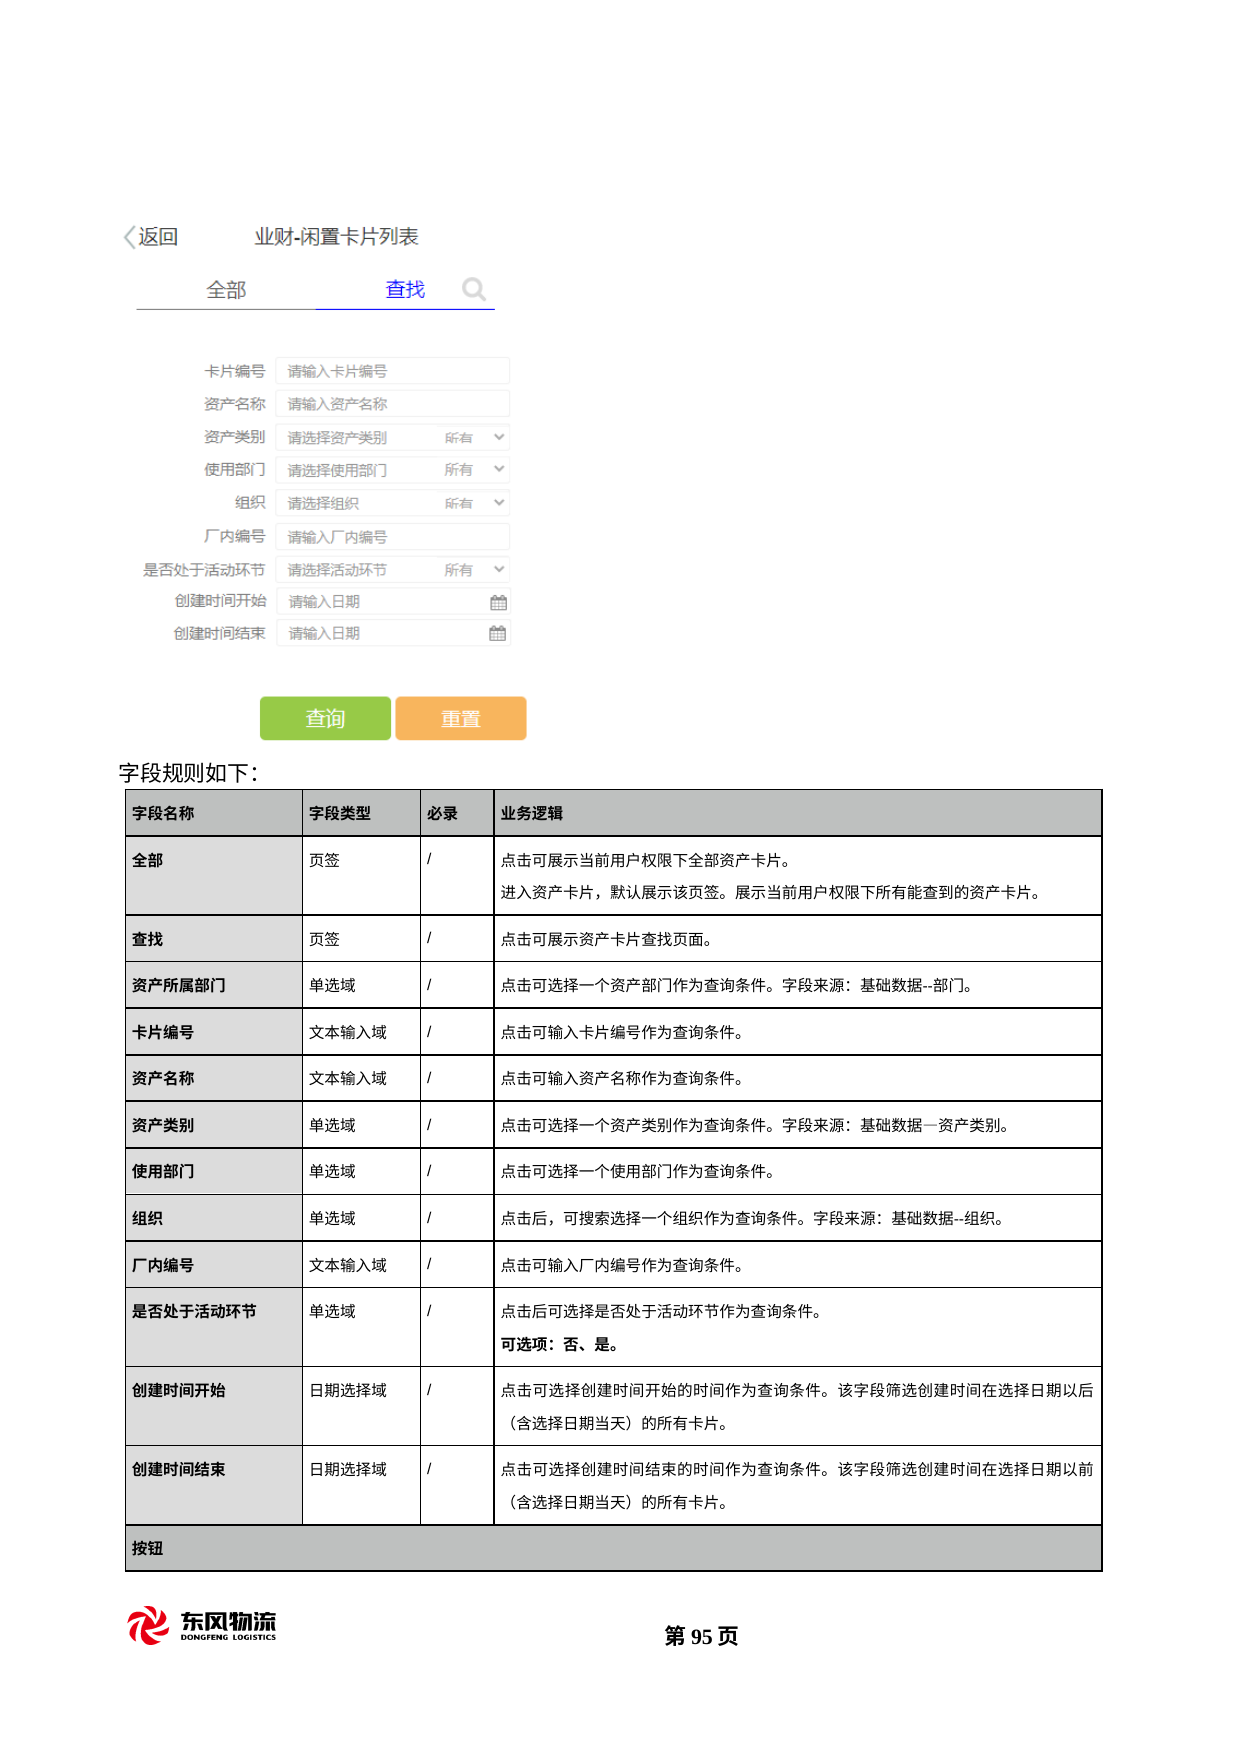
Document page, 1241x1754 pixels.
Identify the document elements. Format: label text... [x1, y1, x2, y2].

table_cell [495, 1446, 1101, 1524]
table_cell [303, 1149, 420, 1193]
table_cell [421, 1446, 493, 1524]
text 字段规则如下： [118, 756, 1122, 788]
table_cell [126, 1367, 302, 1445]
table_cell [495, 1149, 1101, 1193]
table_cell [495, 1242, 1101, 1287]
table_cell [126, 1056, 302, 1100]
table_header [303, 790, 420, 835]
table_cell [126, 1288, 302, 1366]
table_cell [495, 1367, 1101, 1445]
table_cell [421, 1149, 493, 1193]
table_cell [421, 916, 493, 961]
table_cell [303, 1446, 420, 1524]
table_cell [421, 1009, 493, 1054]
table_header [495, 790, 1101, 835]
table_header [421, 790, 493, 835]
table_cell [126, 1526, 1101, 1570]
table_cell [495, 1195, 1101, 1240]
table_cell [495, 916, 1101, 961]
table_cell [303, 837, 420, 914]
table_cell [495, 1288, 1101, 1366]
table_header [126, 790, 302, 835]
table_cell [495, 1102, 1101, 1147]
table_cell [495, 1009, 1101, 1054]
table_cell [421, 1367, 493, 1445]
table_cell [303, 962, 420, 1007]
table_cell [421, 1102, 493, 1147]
picture [127, 1606, 276, 1645]
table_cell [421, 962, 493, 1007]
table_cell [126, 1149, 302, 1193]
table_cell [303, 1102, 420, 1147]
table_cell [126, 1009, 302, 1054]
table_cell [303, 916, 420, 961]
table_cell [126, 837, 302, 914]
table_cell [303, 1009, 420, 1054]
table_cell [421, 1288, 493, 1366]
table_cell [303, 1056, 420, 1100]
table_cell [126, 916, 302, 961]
picture [118, 203, 543, 749]
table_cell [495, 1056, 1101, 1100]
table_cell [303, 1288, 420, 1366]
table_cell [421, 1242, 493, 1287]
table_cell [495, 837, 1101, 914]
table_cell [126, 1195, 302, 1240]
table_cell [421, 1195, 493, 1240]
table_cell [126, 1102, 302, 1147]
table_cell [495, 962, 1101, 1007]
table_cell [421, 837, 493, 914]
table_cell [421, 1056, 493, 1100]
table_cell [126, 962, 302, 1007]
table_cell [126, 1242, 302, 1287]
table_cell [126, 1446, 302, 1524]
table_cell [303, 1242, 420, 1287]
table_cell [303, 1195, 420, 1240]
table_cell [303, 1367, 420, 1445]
